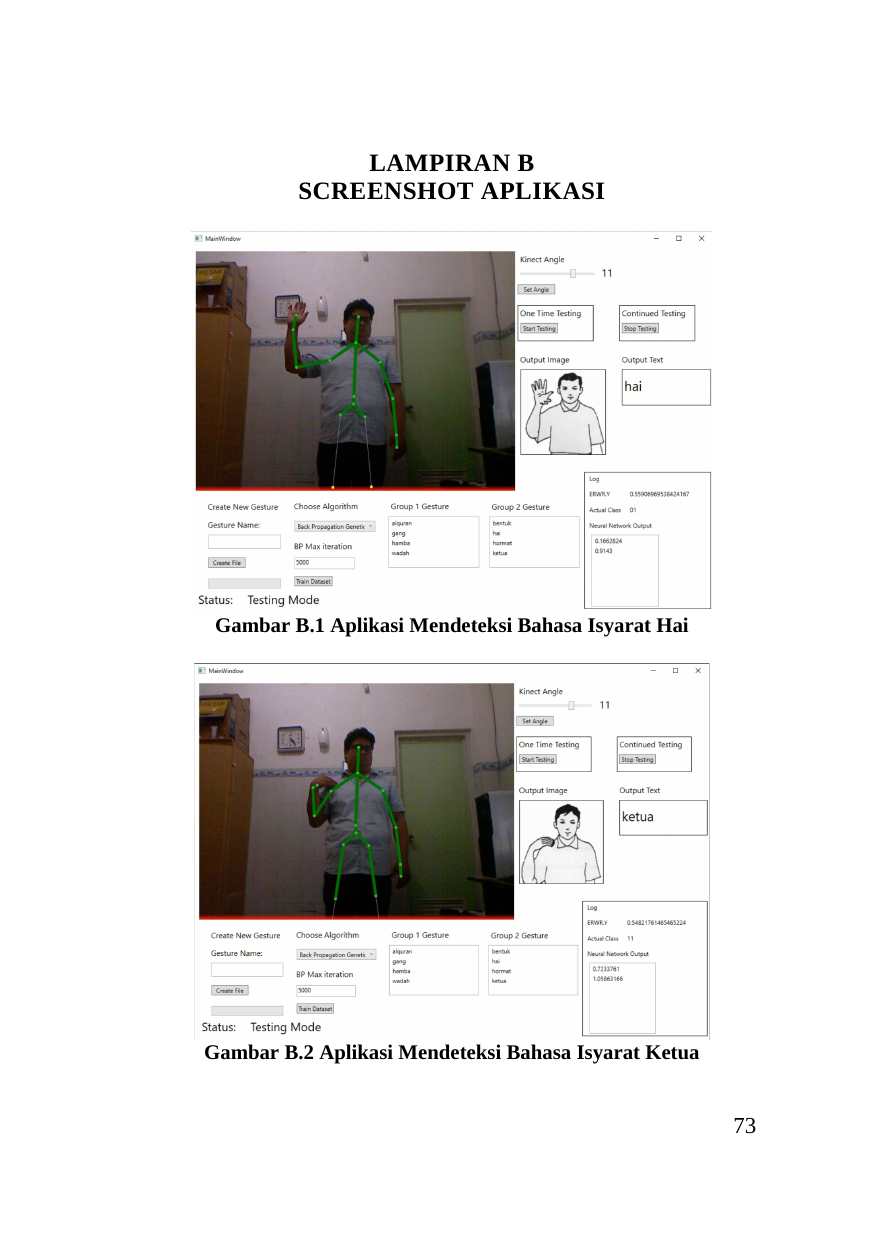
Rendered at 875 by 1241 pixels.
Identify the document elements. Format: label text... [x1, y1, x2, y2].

subtitle LAMPIRAN B SCREENSHOT APLIKASI [148, 148, 756, 205]
picture [191, 231, 713, 613]
picture [194, 663, 710, 1040]
list Gambar B.1 Aplikasi Mendeteksi Bahasa Isyarat Hai [148, 613, 756, 637]
list Gambar B.2 Aplikasi Mendeteksi Bahasa Isyarat Ketua [148, 1040, 756, 1064]
